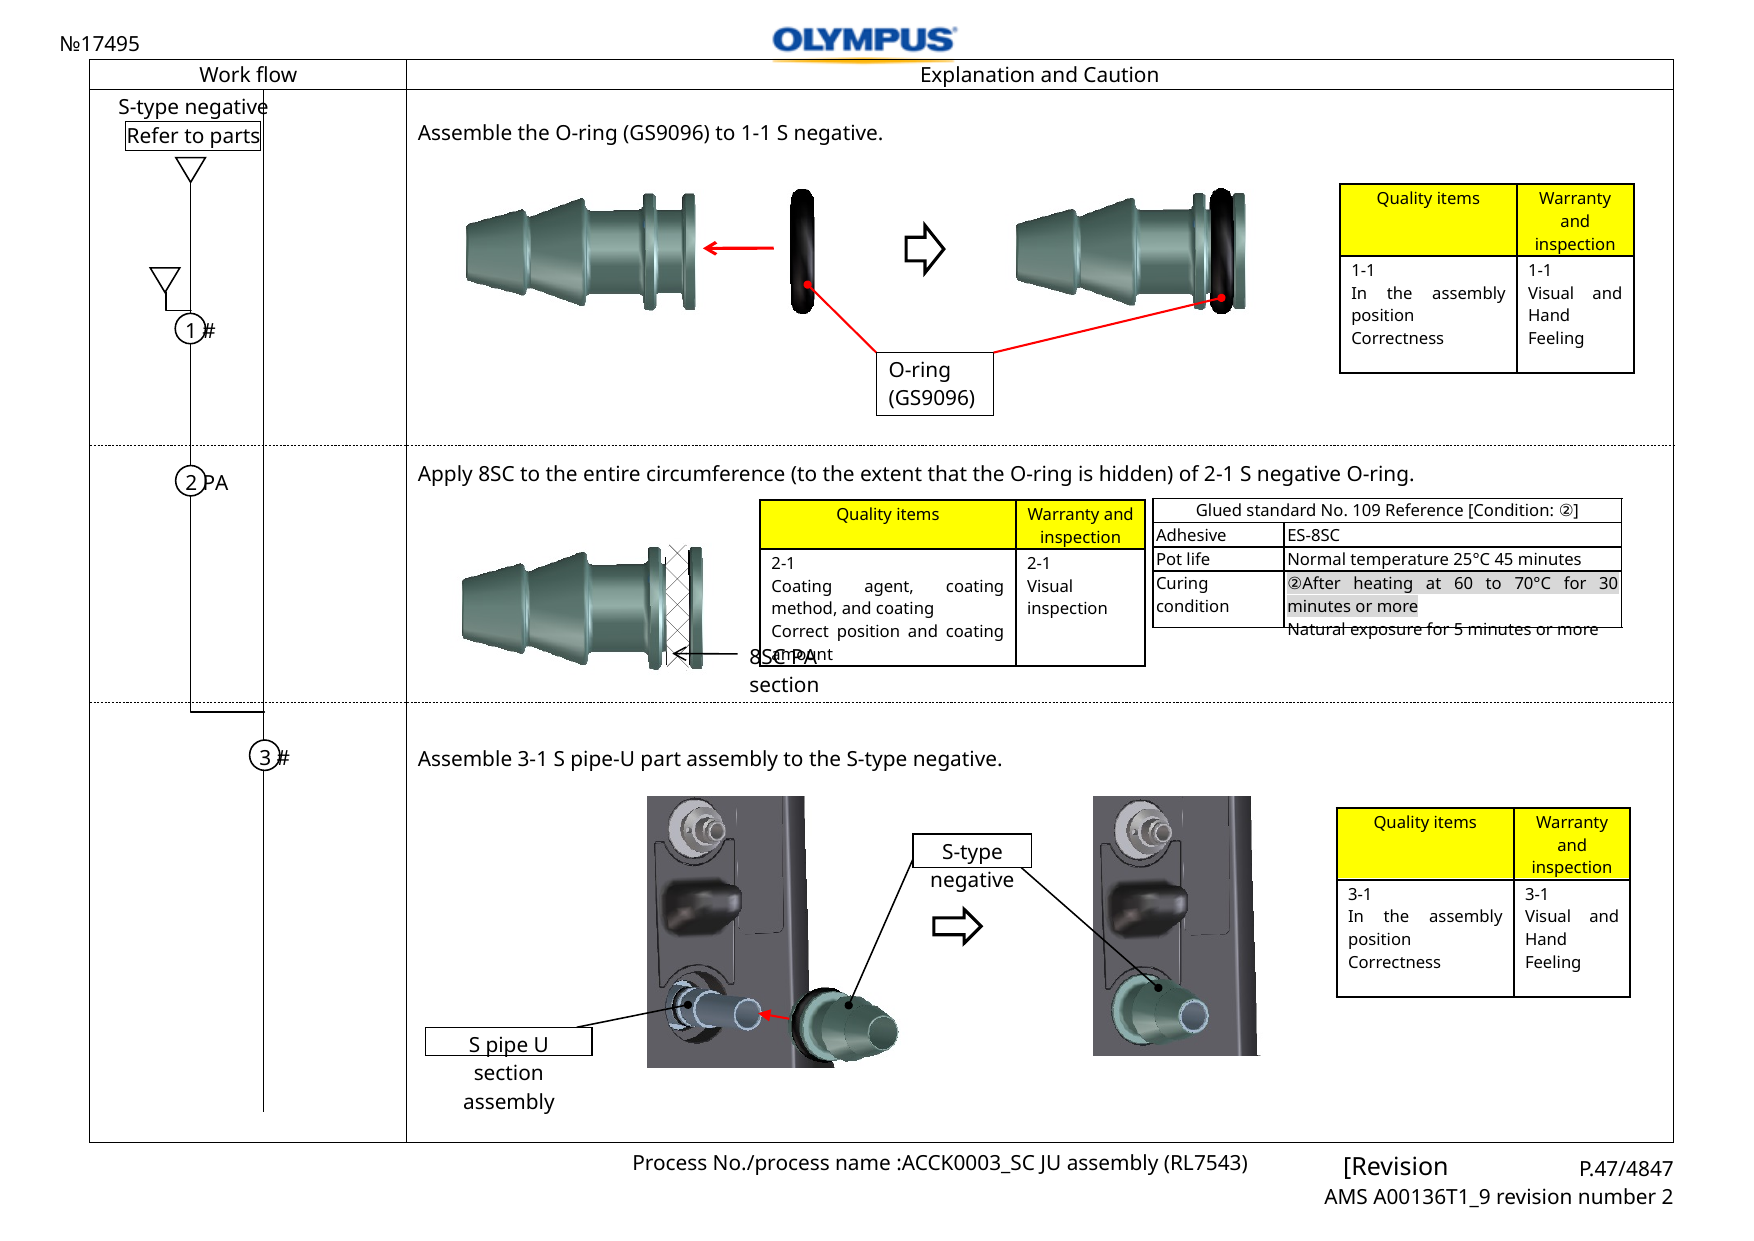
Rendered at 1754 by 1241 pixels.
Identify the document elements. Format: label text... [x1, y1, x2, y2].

table_cell [90, 90, 406, 1142]
table_header Work flow [90, 60, 406, 88]
picture [450, 529, 714, 680]
table_header Explanation and Caution [407, 60, 1673, 88]
picture [762, 22, 967, 59]
picture [1005, 176, 1256, 320]
picture [1093, 796, 1265, 1056]
picture [455, 164, 836, 332]
table_cell Assemble the O-ring (GS9096) to 1-1 S negative. Apply 8SC to the entire circumference (to the extent that the O-ring is hidden) of 2-1 S negative O-ring. Assemble 3-1 S pipe-U part assembly to the S-type negative. [407, 90, 1673, 1142]
picture [647, 796, 909, 1068]
